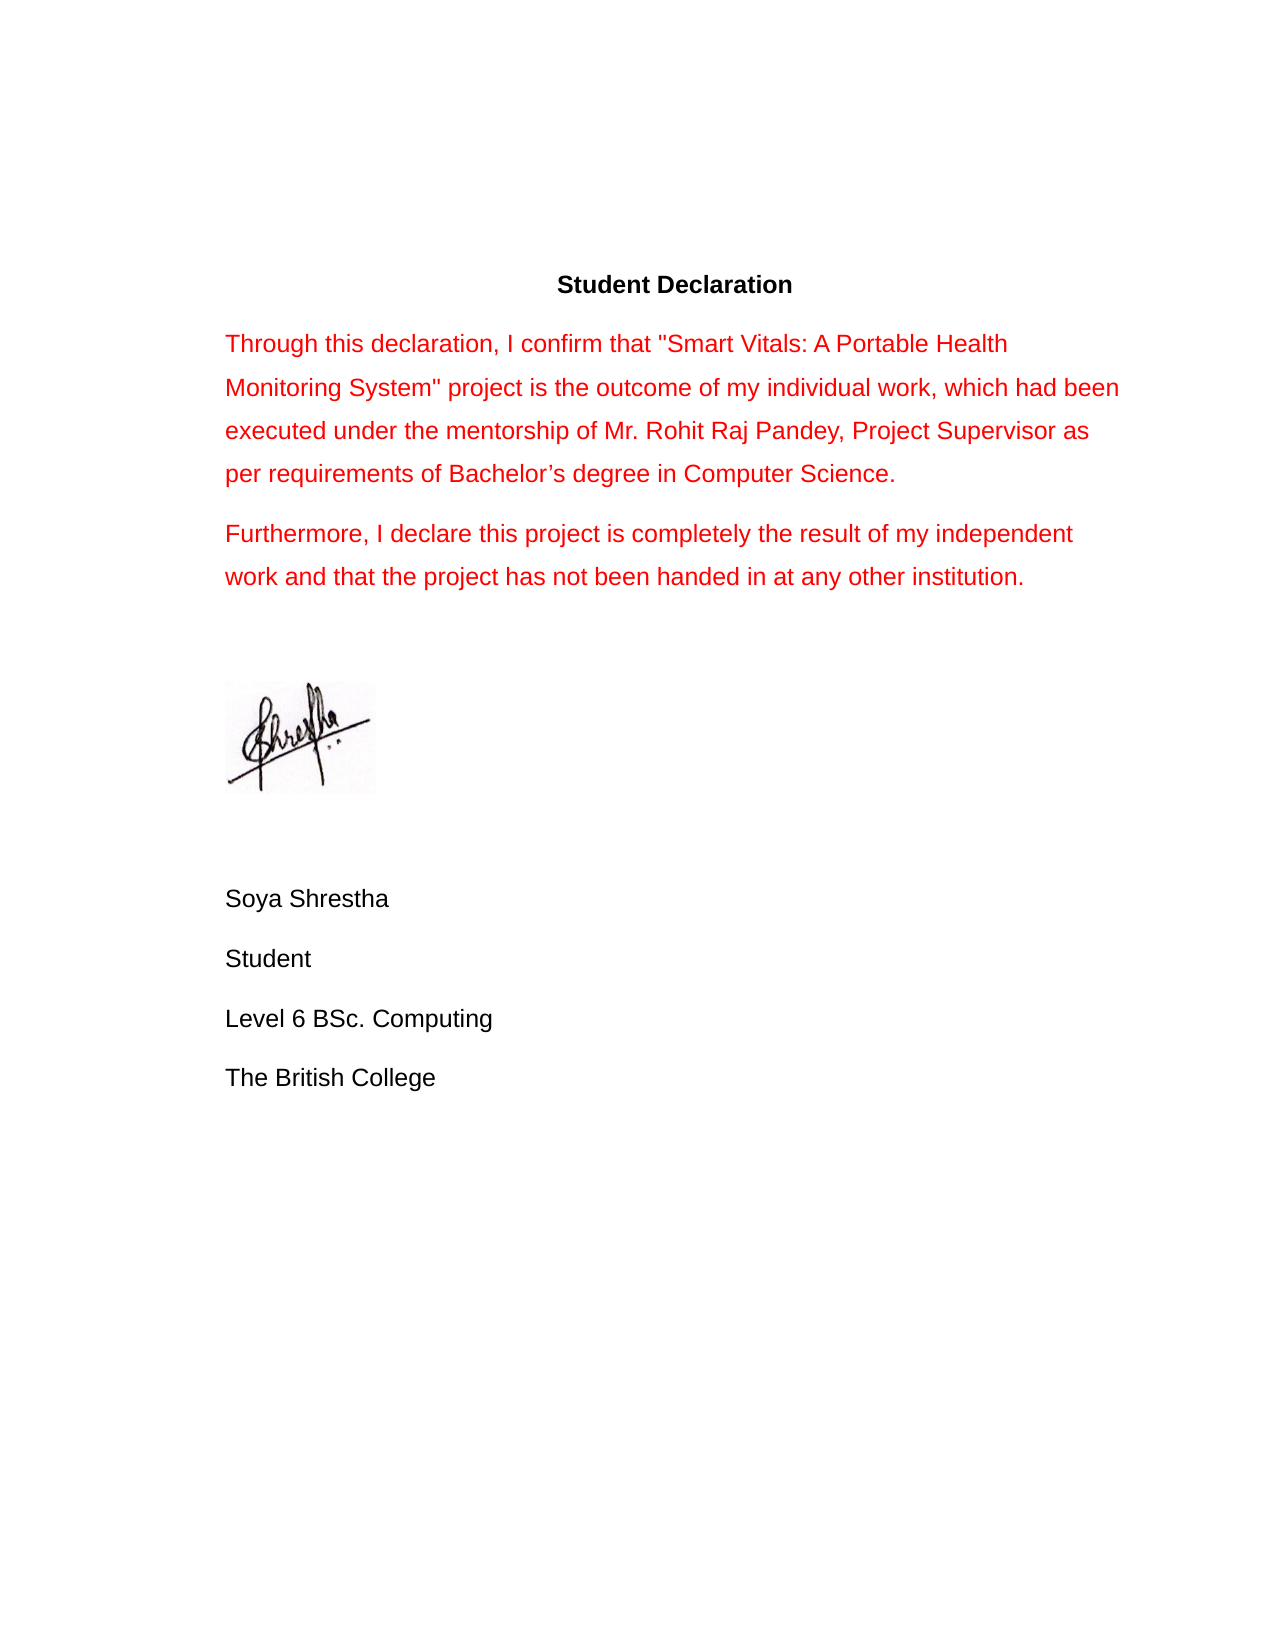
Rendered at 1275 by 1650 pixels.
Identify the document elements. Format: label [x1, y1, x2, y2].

picture [225, 681, 376, 794]
